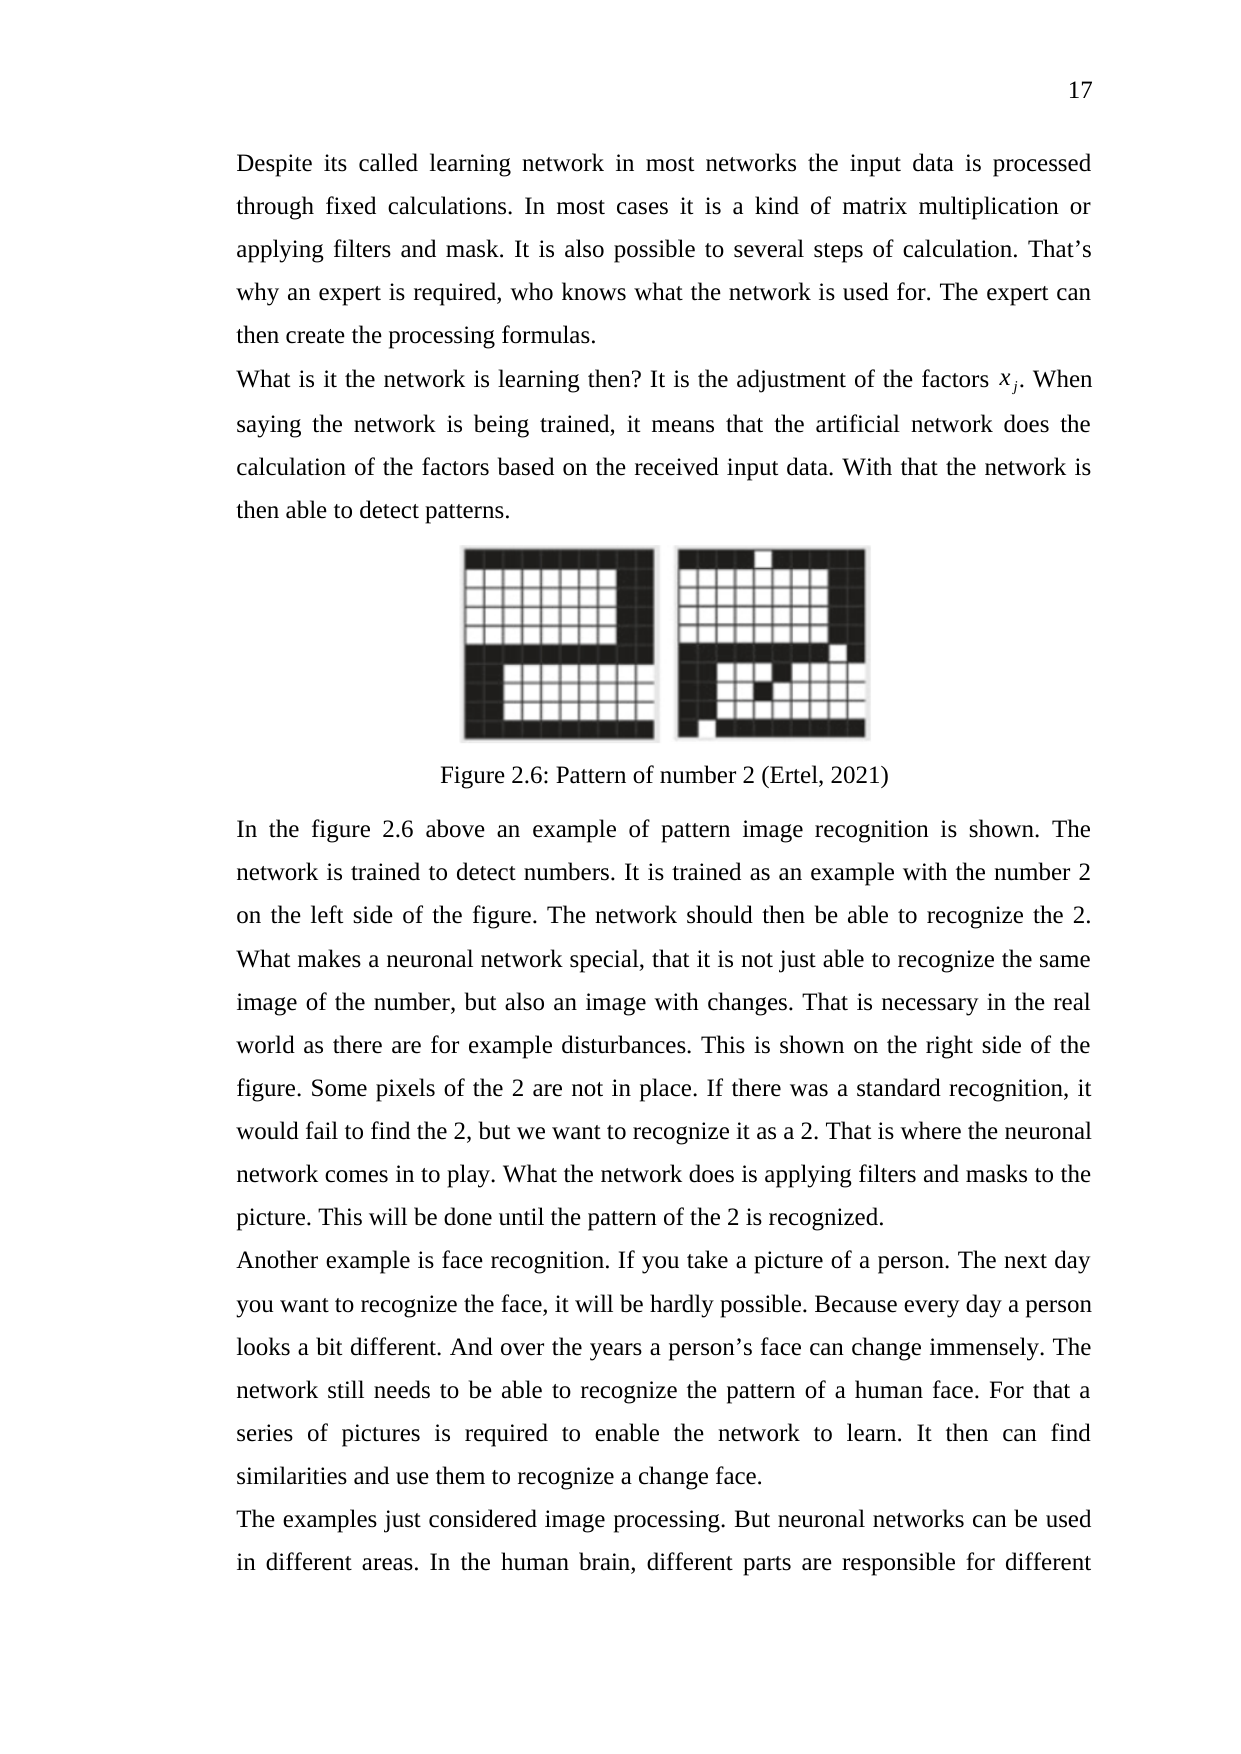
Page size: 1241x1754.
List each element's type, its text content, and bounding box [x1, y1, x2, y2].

text In the figure 2.6 above an example of pattern image recognition is shown. The network is trained to detect numbers. It is trained as an example with the number 2 on the left side of the figure. The network should then be able to recognize the 2. What makes a neuronal network special, that it is not just able to recognize the same image of the number, but also an image with changes. That is necessary in the real world as there are for example disturbances. This is shown on the right side of the figure. Some pixels of the 2 are not in place. If there was a standard recognition, it would fail to find the 2, but we want to recognize it as a 2. That is where the neuronal network comes in to play. What the network does is applying filters and masks to the picture. This will be done until the pattern of the 2 is recognized. [236, 814, 1092, 1231]
text Another example is face recognition. If you take a picture of a person. The next day you want to recognize the face, it will be hardly possible. Because every day a person looks a bit different. And over the years a person’s face can change immensely. The network still needs to be able to recognize the pattern of a human face. For that a series of pictures is required to enable the network to learn. It then can find similarities and use them to recognize a change face. [236, 1246, 1092, 1490]
text Despite its called learning network in most networks the input data is processed through fixed calculations. In most cases it is a kind of matrix multiplication or applying filters and mask. It is also possible to several steps of calculation. That’s why an expert is required, who knows what the network is used for. The expert can then create the processing formulas. [236, 148, 1092, 349]
picture [458, 545, 872, 747]
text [236, 1504, 1092, 1576]
text What is it the network is learning then? It is the adjustment of the factors . When saying the network is being trained, it means that the artificial network does the calculation of the factors based on the received input data. With that the network is then able to detect patterns. [236, 363, 1092, 524]
